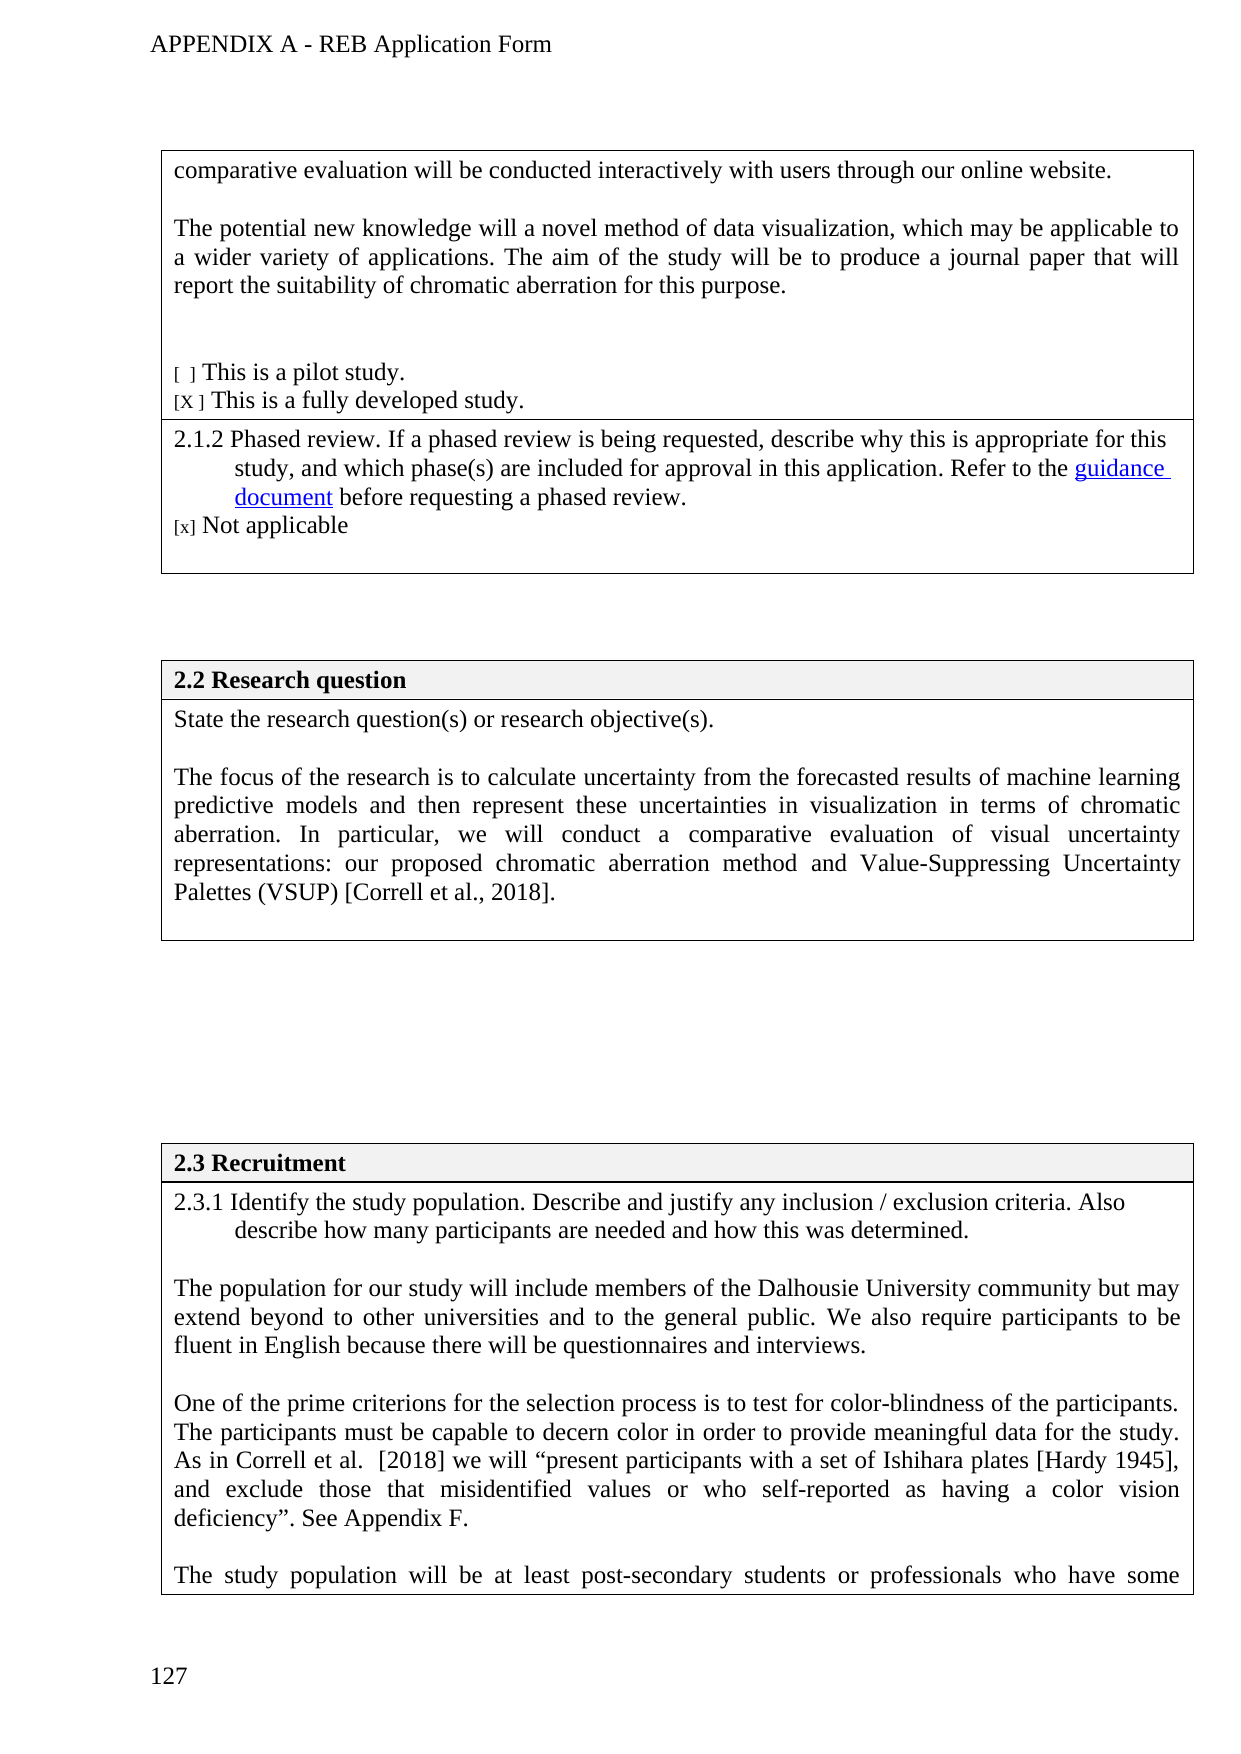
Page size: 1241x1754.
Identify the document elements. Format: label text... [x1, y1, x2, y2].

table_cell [162, 1183, 1193, 1594]
table_cell 2.1.2 Phased review. If a phased review is being requested, describe why this is appropriate for this study, and which phase(s) are included for approval in this application. Refer to the guidance document before requesting a phased review. [x] Not applicable [162, 420, 1193, 572]
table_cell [162, 151, 1193, 419]
table_header 2.3 Recruitment [162, 1144, 1193, 1181]
table_header 2.2 Research question [162, 661, 1193, 698]
table_cell State the research question(s) or research objective(s). The focus of the research is to calculate uncertainty from the forecasted results of machine learning predictive models and then represent these uncertainties in visualization in terms of chromatic aberration. In particular, we will conduct a comparative evaluation of visual uncertainty representations: our proposed chromatic aberration method and Value-Suppressing Uncertainty Palettes (VSUP) [Correll et al., 2018]. [162, 700, 1193, 940]
